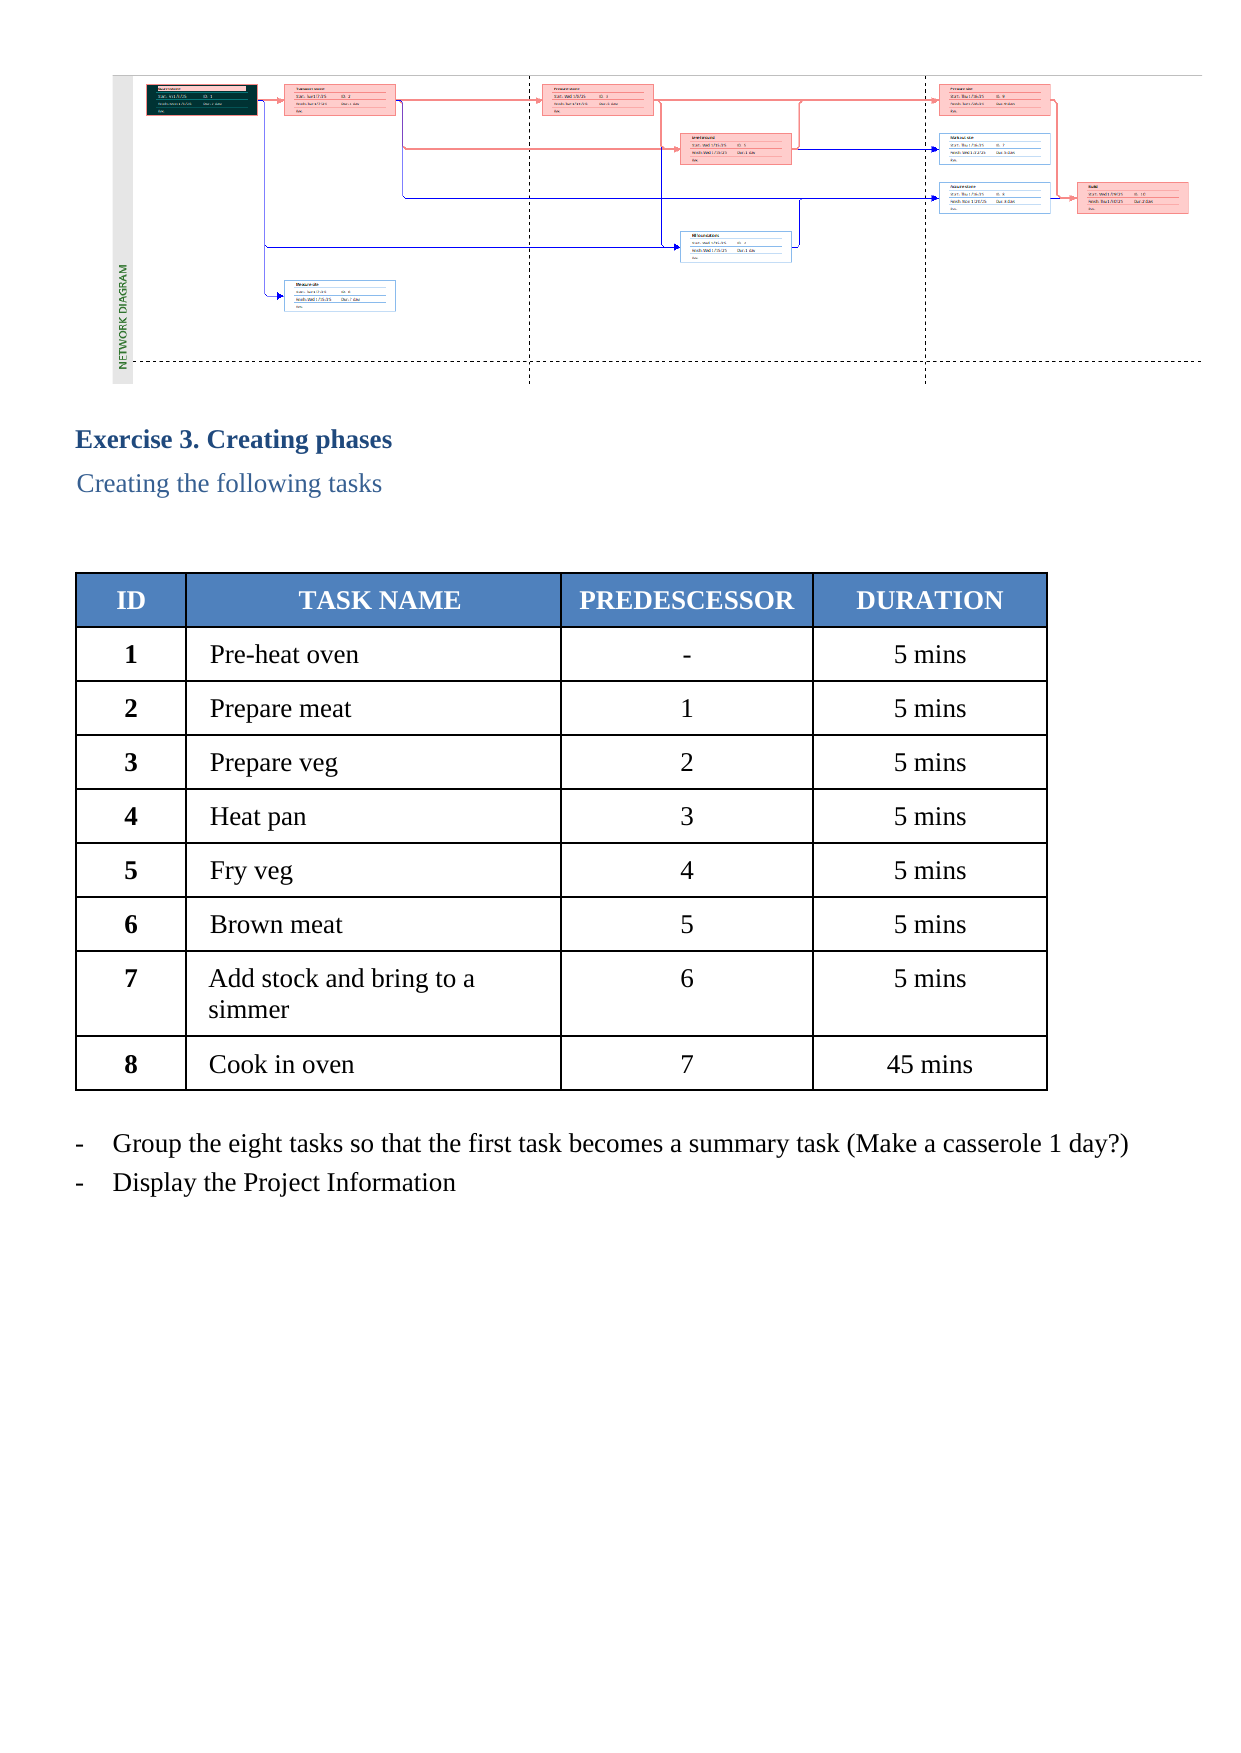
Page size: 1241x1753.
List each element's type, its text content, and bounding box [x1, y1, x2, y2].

table_cell 5 mins [814, 952, 1046, 1035]
table_cell 3 [562, 790, 812, 842]
table_cell 2 [77, 682, 185, 734]
table_cell 5 mins [814, 628, 1046, 680]
table_cell 7 [77, 952, 185, 1035]
subtitle Exercise 3. Creating phases [75, 423, 1165, 454]
table_cell 6 [77, 898, 185, 950]
table_cell 1 [562, 682, 812, 734]
table_cell 5 mins [814, 844, 1046, 896]
table_cell 45 mins [814, 1037, 1046, 1089]
table_cell 5 [562, 898, 812, 950]
table_cell 5 mins [814, 790, 1046, 842]
table_cell 1 [77, 628, 185, 680]
table_cell - [562, 628, 812, 680]
table_cell 5 mins [814, 736, 1046, 788]
table_cell 5 mins [814, 898, 1046, 950]
table_header TASK NAME [187, 574, 560, 626]
table_cell 7 [562, 1037, 812, 1089]
text Creating the following tasks [76, 467, 1165, 498]
table_cell 4 [77, 790, 185, 842]
table_cell 5 mins [814, 682, 1046, 734]
table_cell 2 [562, 736, 812, 788]
list Group the eight tasks so that the first task becomes a summary task (Make a casserole 1 day?) [75, 1127, 1161, 1158]
table_cell Brown meat [187, 898, 560, 950]
picture [112, 75, 1203, 384]
table_cell 5 [77, 844, 185, 896]
table_header PREDESCESSOR [562, 574, 812, 626]
table_cell Prepare veg [187, 736, 560, 788]
list Display the Project Information [75, 1167, 1161, 1198]
table_cell Cook in oven [187, 1037, 560, 1089]
table_cell Heat pan [187, 790, 560, 842]
table_cell Pre-heat oven [187, 628, 560, 680]
table_cell 3 [77, 736, 185, 788]
table_cell 4 [562, 844, 812, 896]
table_cell Fry veg [187, 844, 560, 896]
table_header ID [77, 574, 185, 626]
table_cell 6 [562, 952, 812, 1035]
table_cell 8 [77, 1037, 185, 1089]
table_cell Add stock and bring to a simmer [187, 952, 560, 1035]
table_header DURATION [814, 574, 1046, 626]
table_cell Prepare meat [187, 682, 560, 734]
